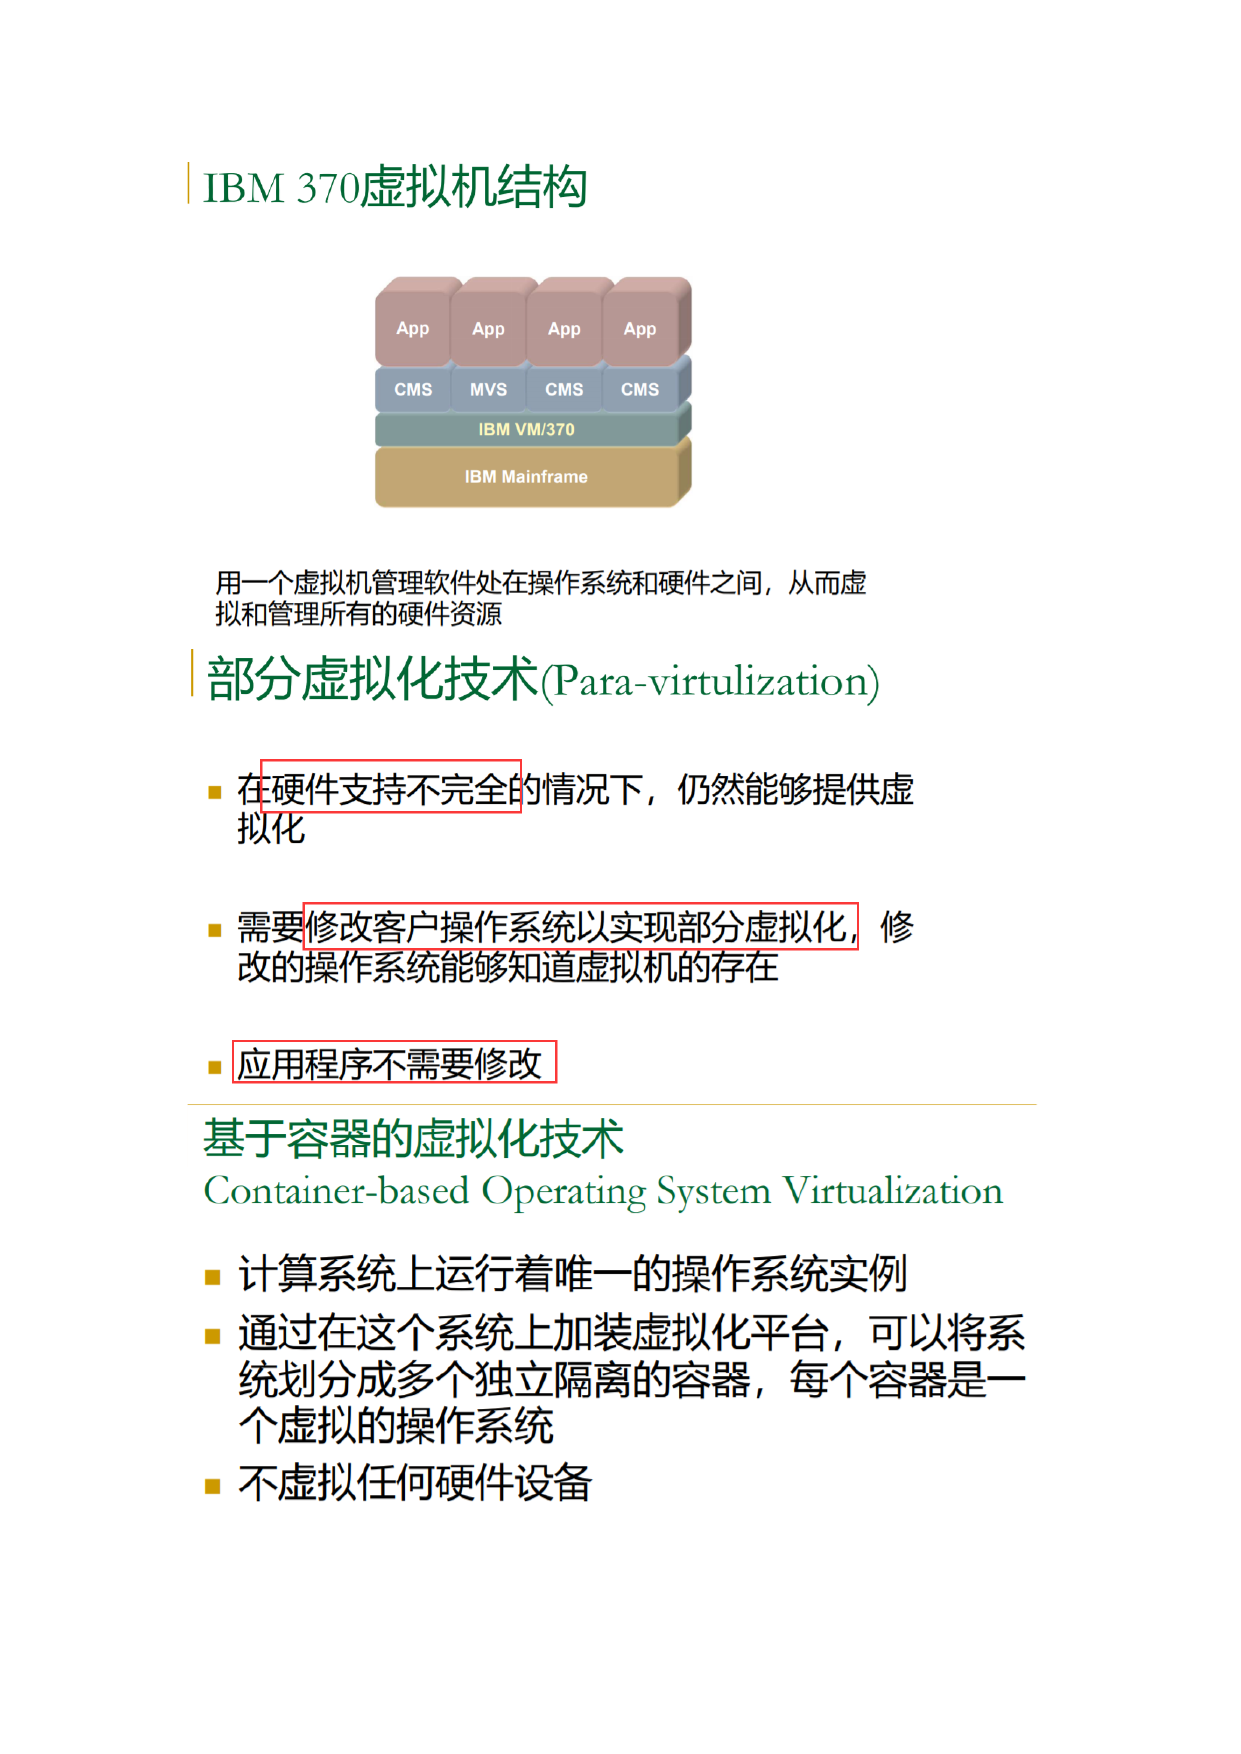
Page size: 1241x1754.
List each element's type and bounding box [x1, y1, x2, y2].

picture [187, 162, 881, 635]
picture [187, 649, 959, 1099]
picture [187, 1104, 1053, 1516]
